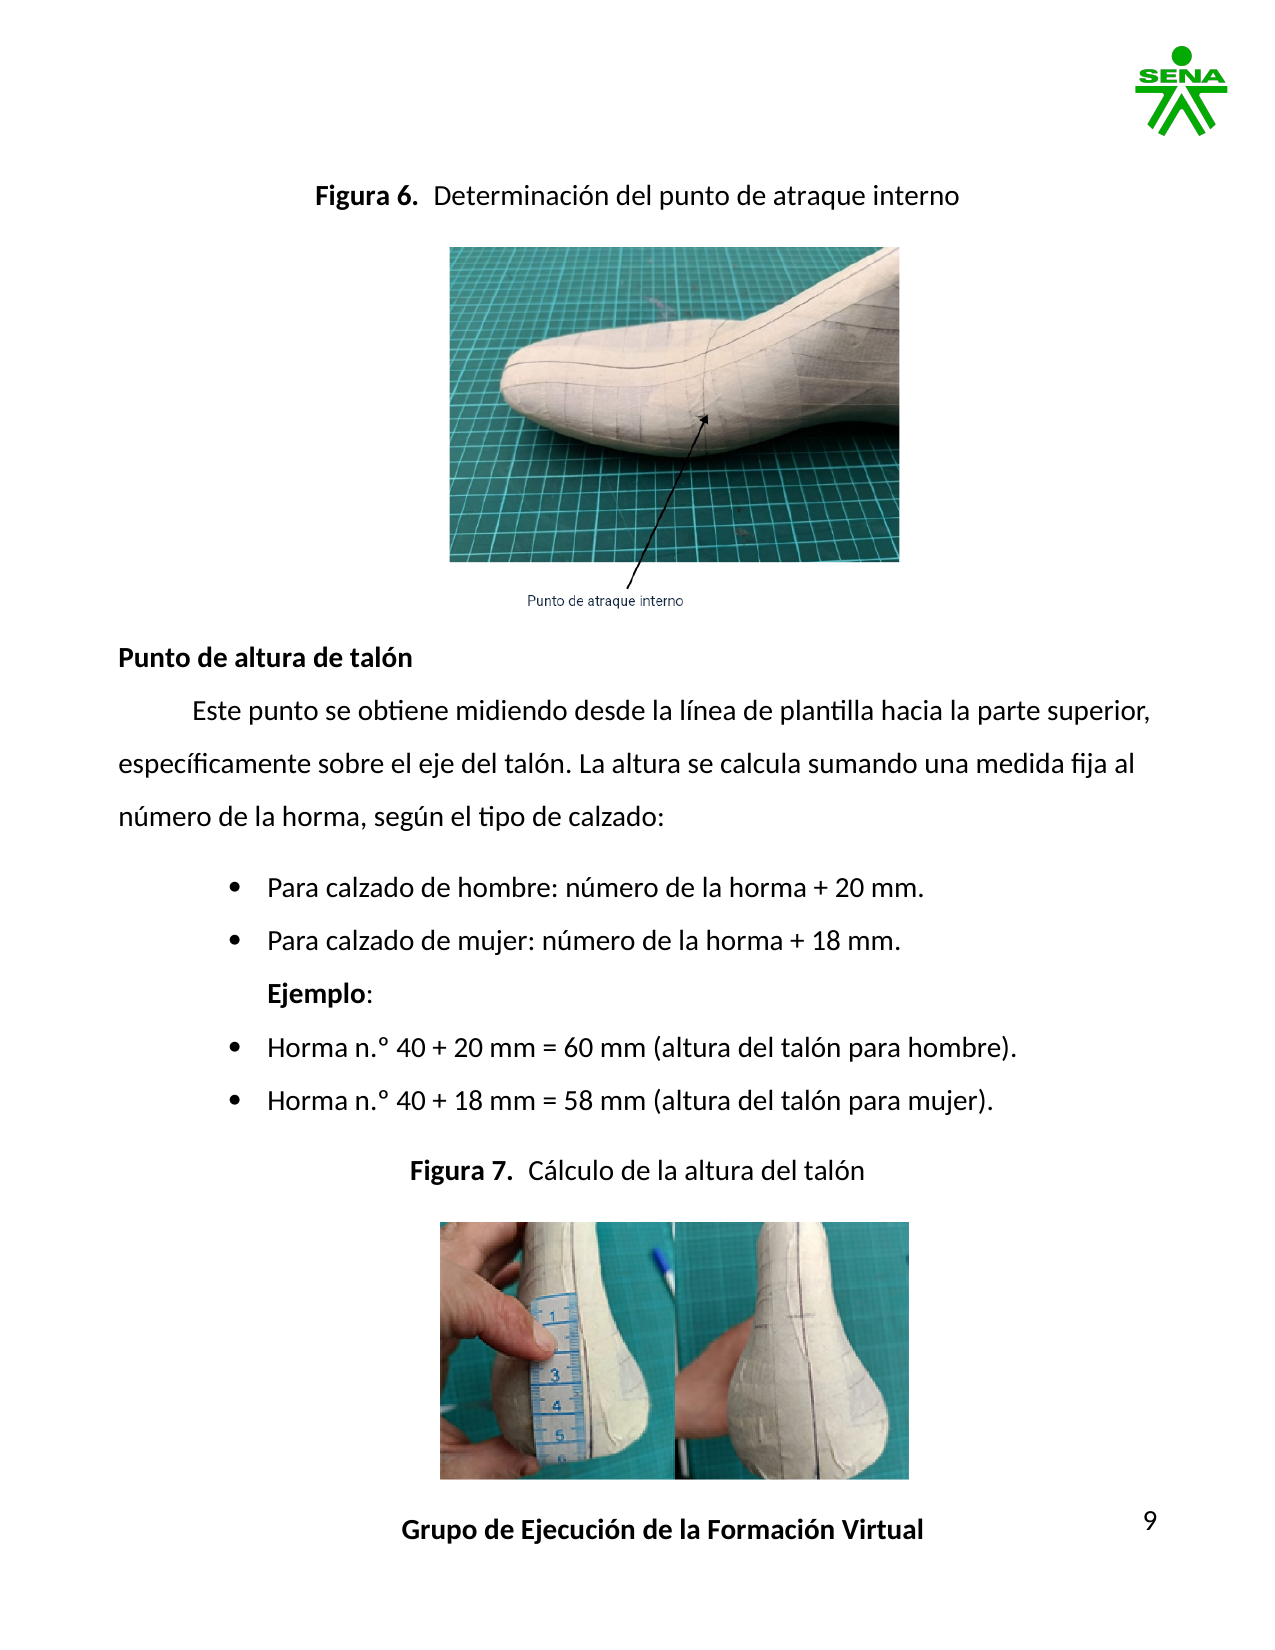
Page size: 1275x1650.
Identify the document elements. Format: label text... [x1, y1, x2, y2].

list Horma n.º 40 + 18 mm = 58 mm (altura del talón para mujer). [229, 1082, 1157, 1118]
list Ejemplo: [267, 976, 1157, 1011]
list Para calzado de mujer: número de la horma + 18 mm. [229, 922, 1157, 958]
text Cálculo de la altura del talón [118, 1152, 1157, 1188]
picture [440, 1222, 909, 1480]
subtitle Punto de altura de talón [118, 639, 1157, 675]
text Determinación del punto de atraque interno [118, 177, 1157, 213]
list Horma n.º 40 + 20 mm = 60 mm (altura del talón para hombre). [229, 1029, 1157, 1064]
list Para calzado de hombre: número de la horma + 20 mm. [229, 869, 1157, 904]
picture [1135, 46, 1228, 136]
text Este punto se obtiene midiendo desde la línea de plantilla hacia la parte superior, específicamente sobre el eje del talón. La altura se calcula sumando una medida fija al número de la horma, según el tipo de calzado: [118, 692, 1157, 834]
picture [449, 247, 900, 609]
